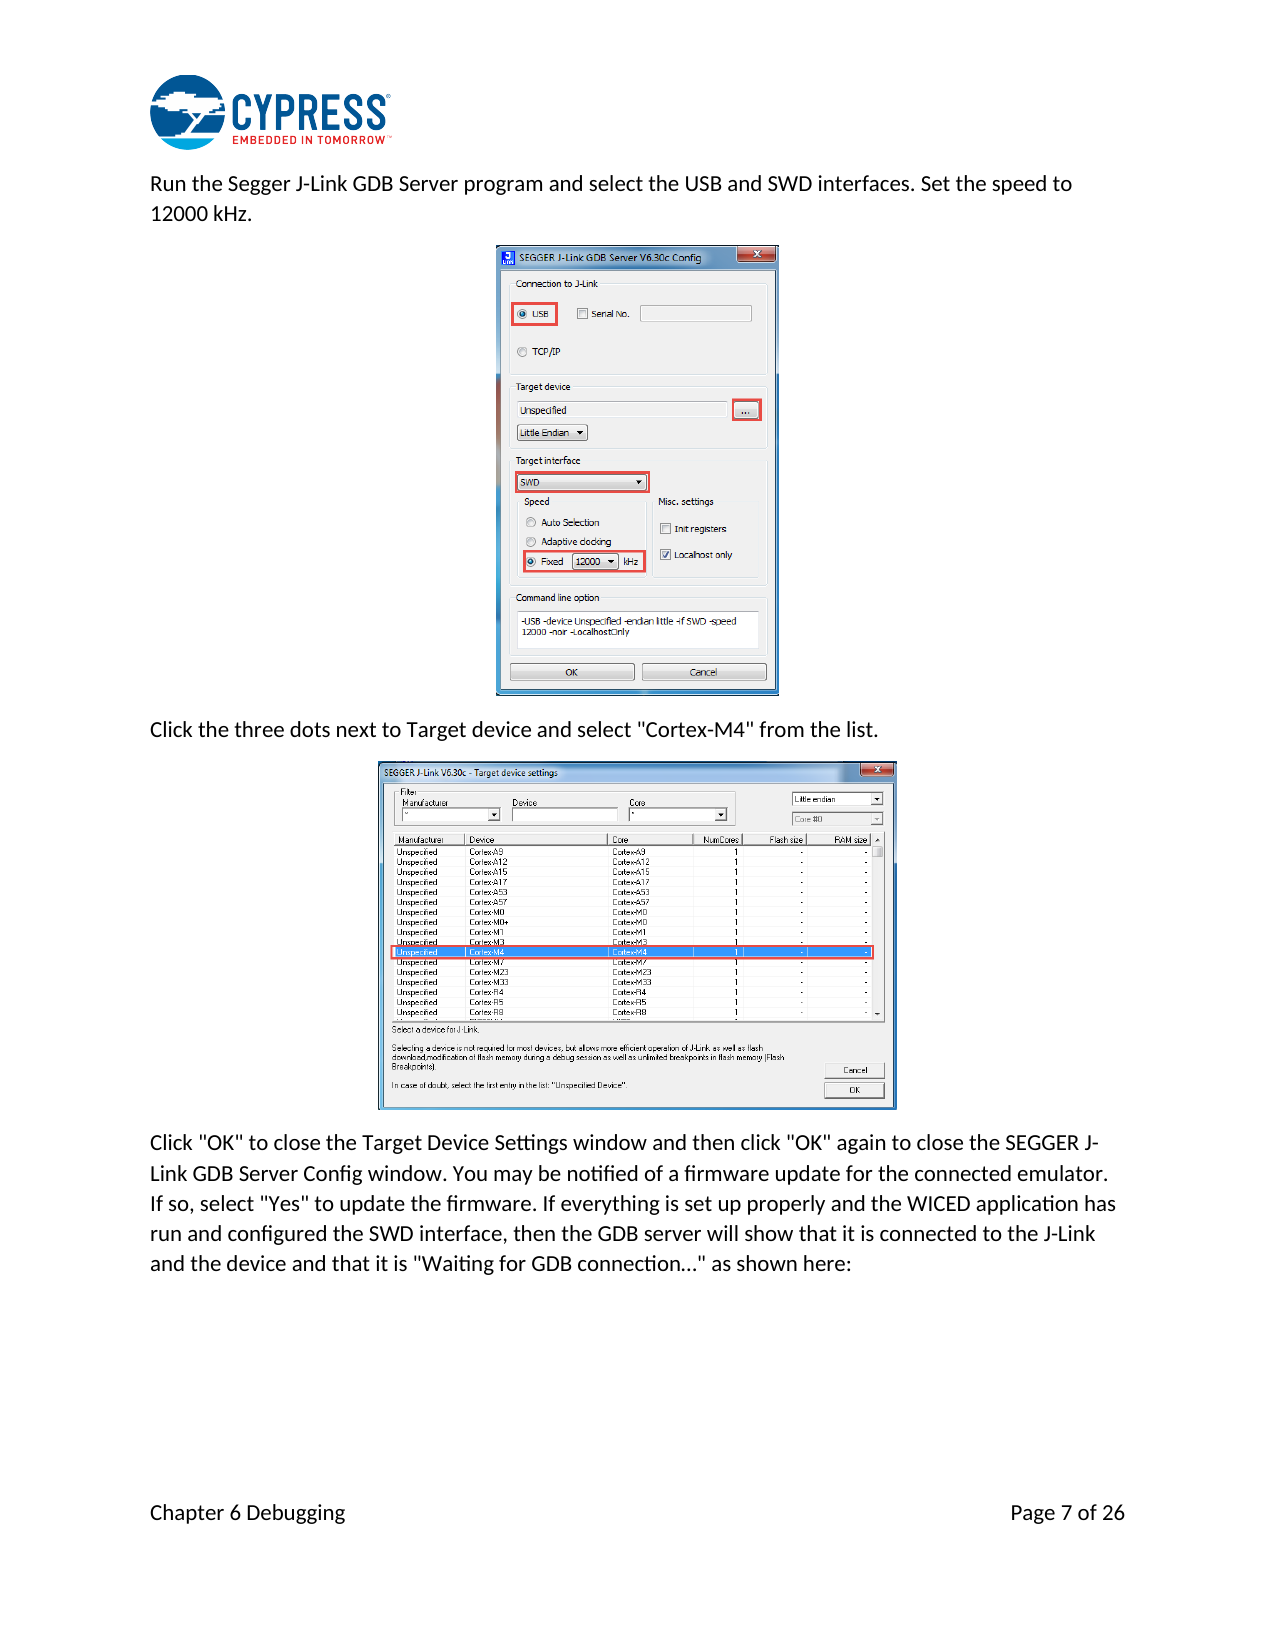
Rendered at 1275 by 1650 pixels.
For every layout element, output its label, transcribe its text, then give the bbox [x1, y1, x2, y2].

picture [150, 75, 392, 150]
text Run the Segger J-Link GDB Server program and select the USB and SWD interfaces. Set the speed to 12000 kHz. [150, 169, 1125, 227]
text Click the three dots next to Target device and select "Cortex-M4" from the list. [150, 715, 1125, 743]
picture [496, 245, 779, 696]
picture [378, 761, 897, 1110]
text Click "OK" to close the Target Device Settings window and then click "OK" again to close the SEGGER J-Link GDB Server Config window. You may be notified of a firmware update for the connected emulator. If so, select "Yes" to update the firmware. If everything is set up properly and the WICED application has run and configured the SWD interface, then the GDB server will show that it is connected to the J-Link and the device and that it is "Waiting for GDB connection…" as shown here: [150, 1128, 1125, 1277]
